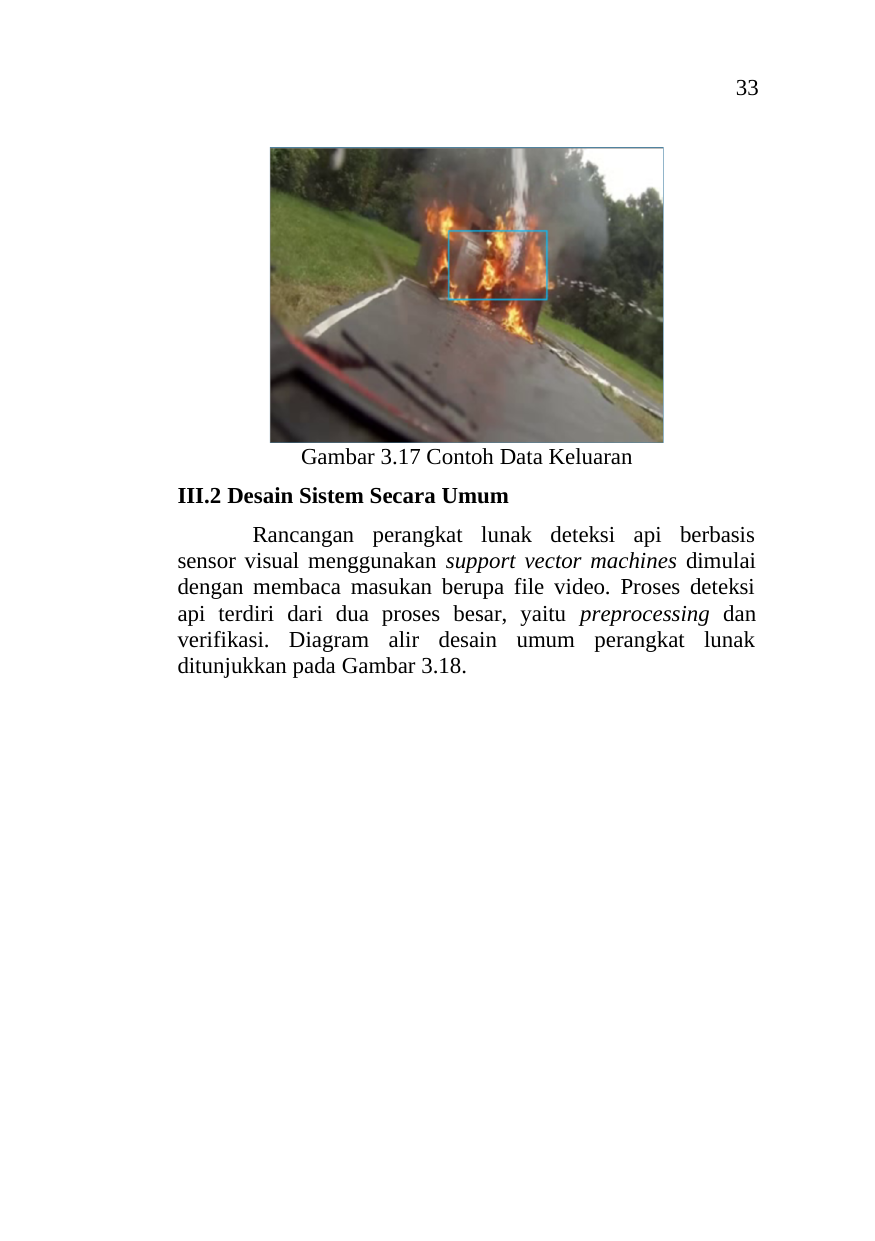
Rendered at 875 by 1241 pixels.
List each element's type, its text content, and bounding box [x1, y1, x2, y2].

text Rancangan perangkat lunak deteksi api berbasis sensor visual menggunakan support vector machines dimulai dengan membaca masukan berupa file video. Proses deteksi api terdiri dari dua proses besar, yaitu preprocessing dan verifikasi. Diagram alir desain umum perangkat lunak ditunjukkan pada Gambar 3.3. [177, 521, 756, 679]
picture [269, 147, 664, 443]
text Gambar 3.17 Contoh Data Keluaran [177, 443, 756, 469]
subtitle Desain Sistem Secara Umum [177, 482, 756, 508]
